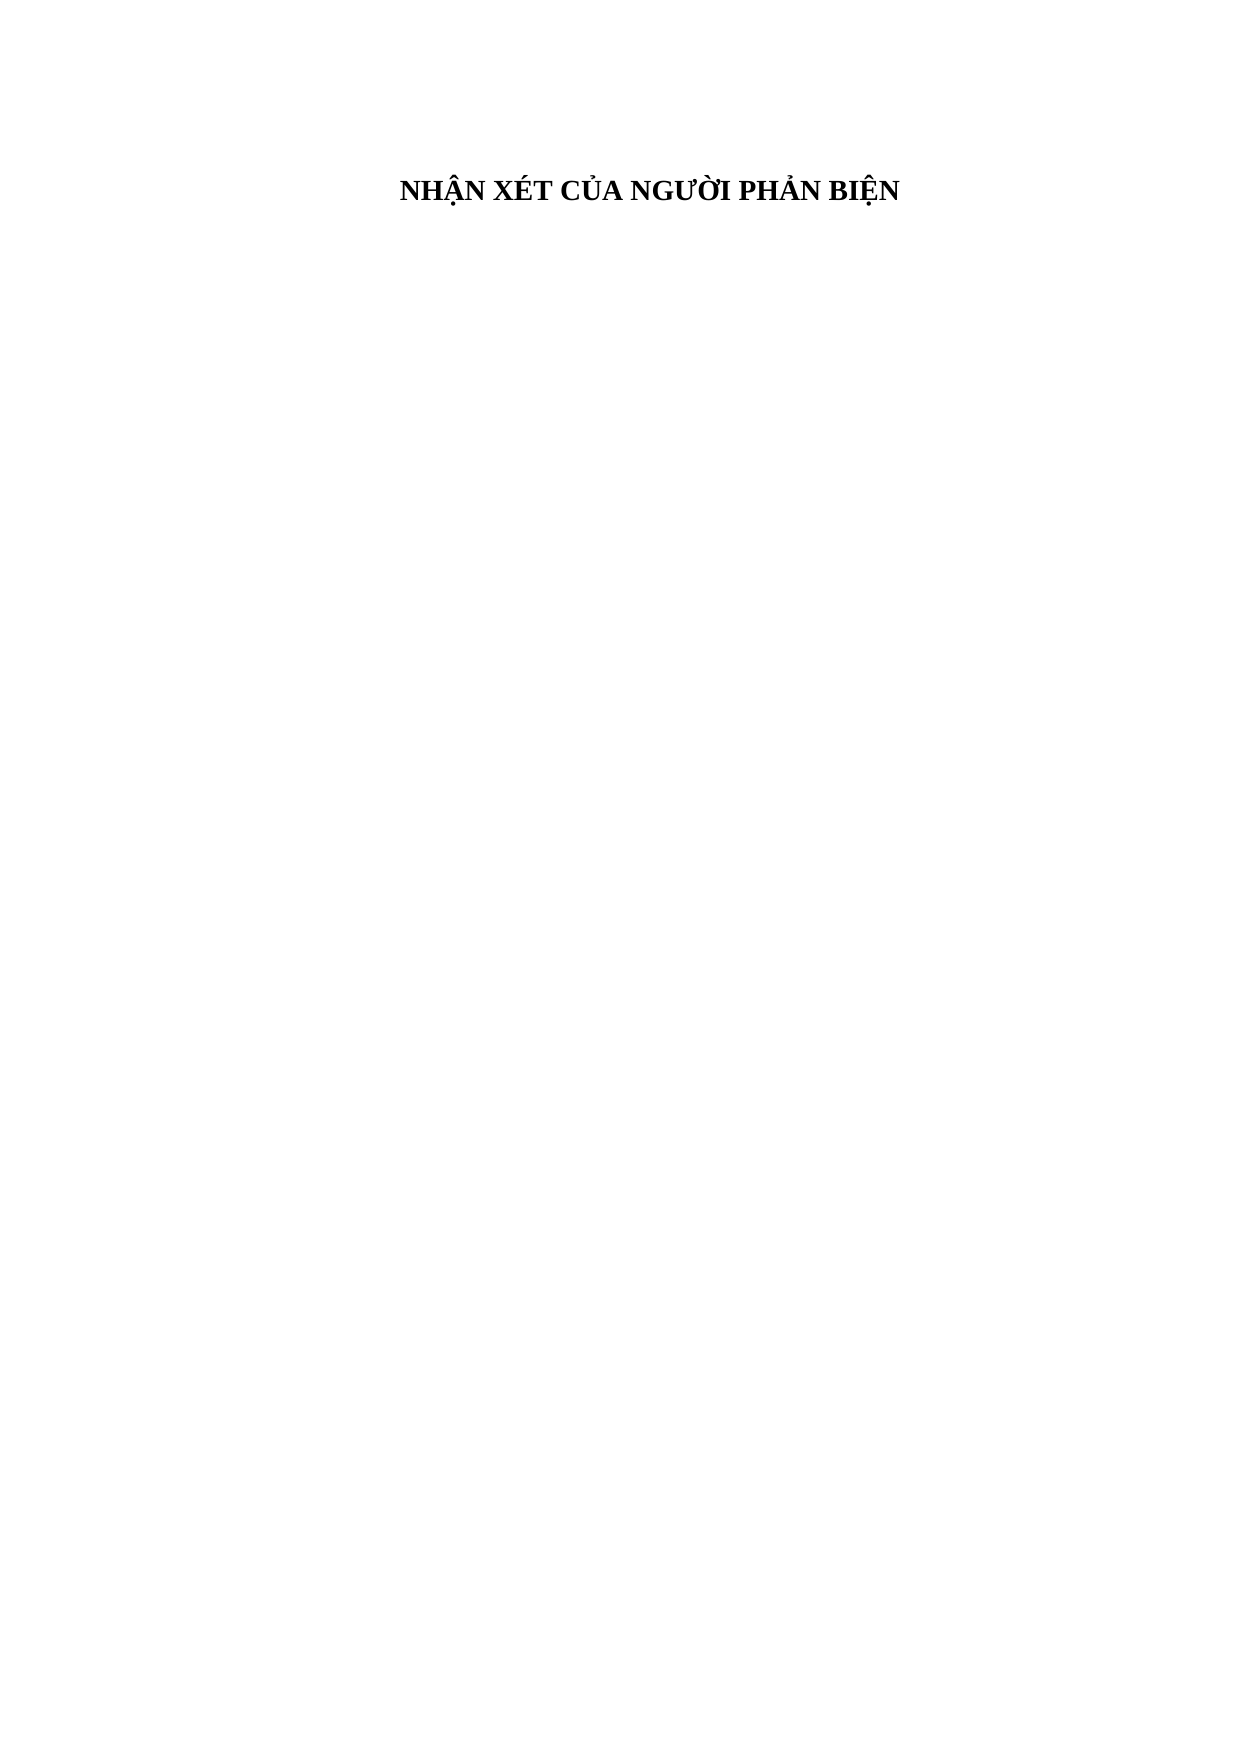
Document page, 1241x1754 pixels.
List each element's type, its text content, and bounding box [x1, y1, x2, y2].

subtitle NHẬN XÉT CỦA NGƯỜI PHẢN BIỆN [177, 173, 1122, 206]
